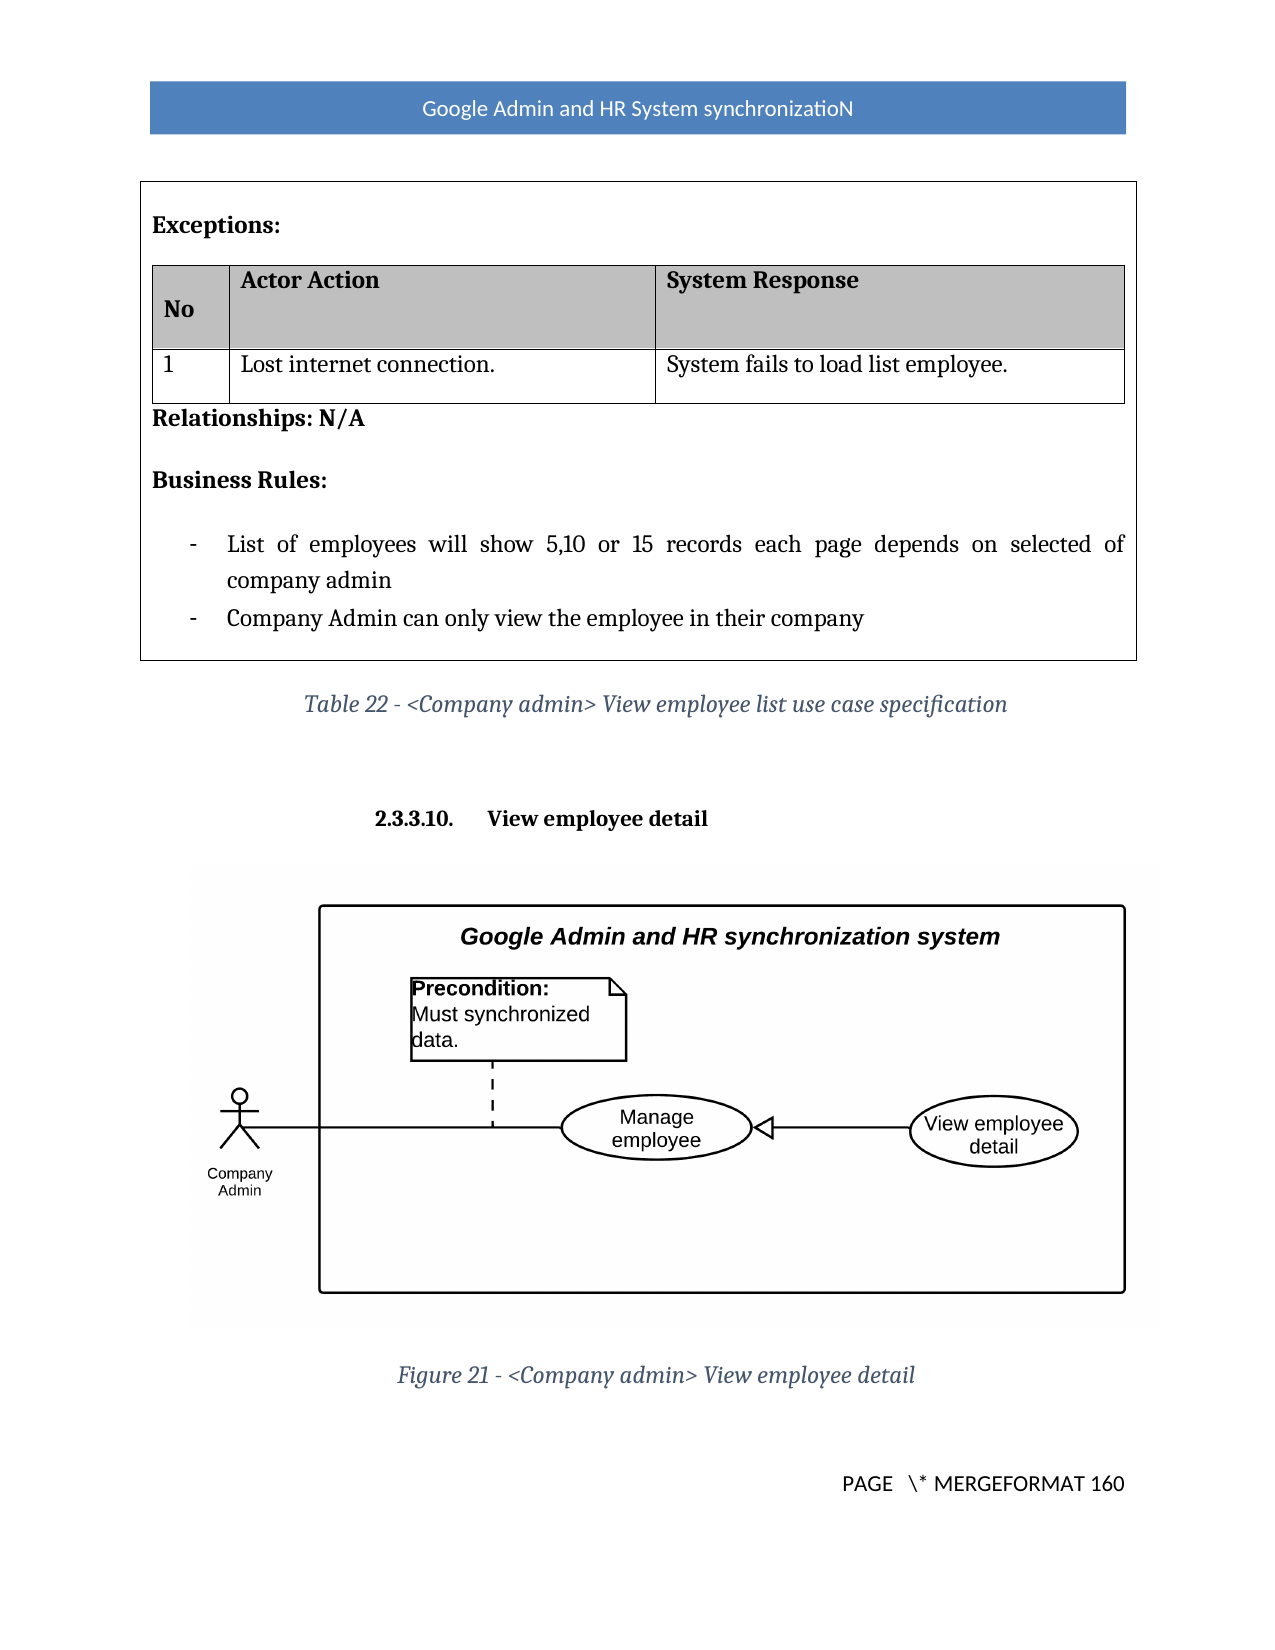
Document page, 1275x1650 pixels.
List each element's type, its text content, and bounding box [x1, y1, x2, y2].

text Table 22 - <Company admin> View employee list use case specification [187, 690, 1125, 719]
picture [187, 864, 1163, 1328]
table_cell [141, 182, 1136, 660]
text Figure 21 - <Company admin> View employee detail [187, 1361, 1125, 1389]
subtitle View employee detail [375, 805, 1125, 832]
